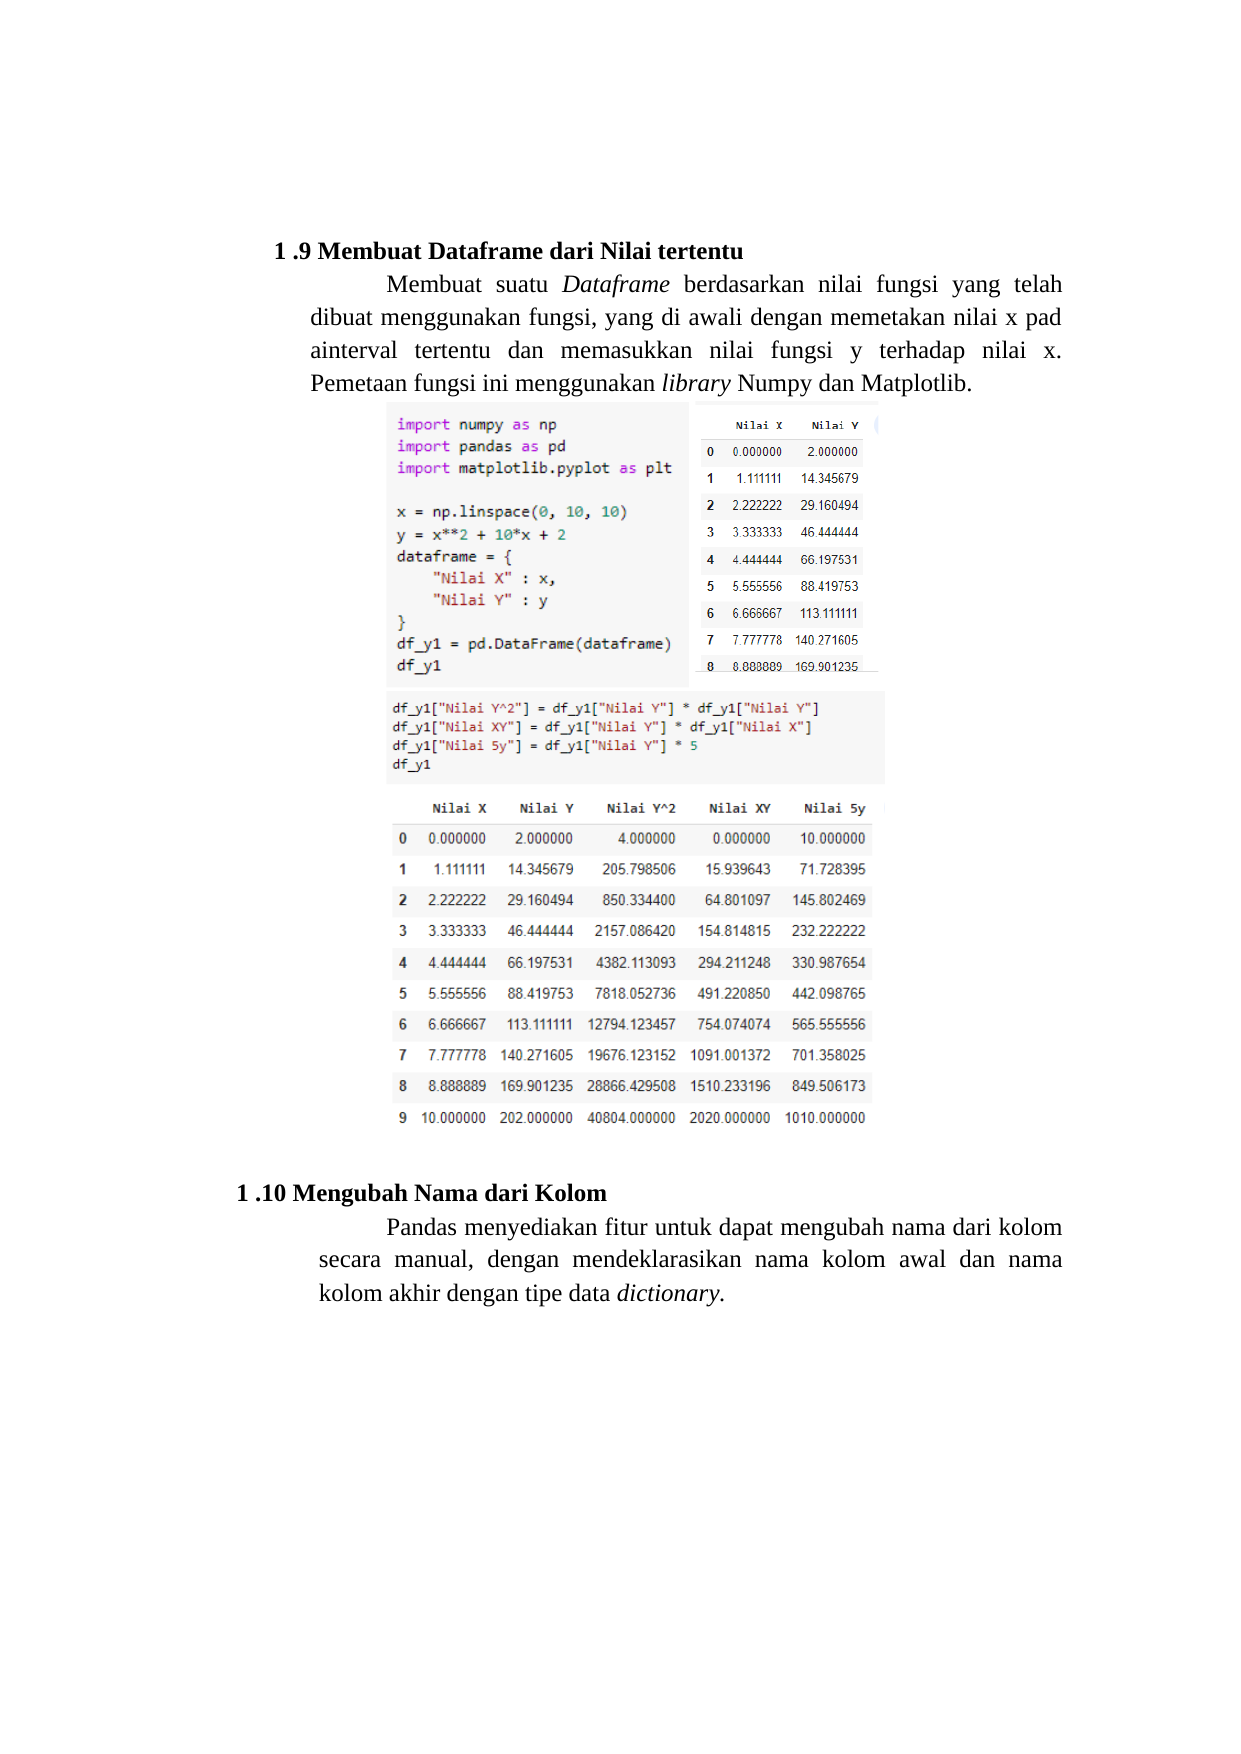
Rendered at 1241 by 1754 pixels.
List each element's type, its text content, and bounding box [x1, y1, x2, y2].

text Membuat suatu Dataframe berdasarkan nilai fungsi yang telah dibuat menggunakan fungsi, yang di awali dengan memetakan nilai x pad ainterval tertentu dan memasukkan nilai fungsi y terhadap nilai x. Pemetaan fungsi ini menggunakan library Numpy dan Matplotlib. [310, 269, 1063, 397]
picture [695, 401, 879, 688]
picture [386, 402, 689, 688]
subtitle Membuat Dataframe dari Nilai tertentu [274, 236, 1063, 265]
subtitle Pandas menyediakan fitur untuk dapat mengubah nama dari kolom secara manual, dengan mendeklarasikan nama kolom awal dan nama kolom akhir dengan tipe data dictionary. [319, 1212, 1063, 1306]
subtitle Mengubah Nama dari Kolom [236, 1178, 1063, 1207]
picture [386, 691, 885, 1142]
